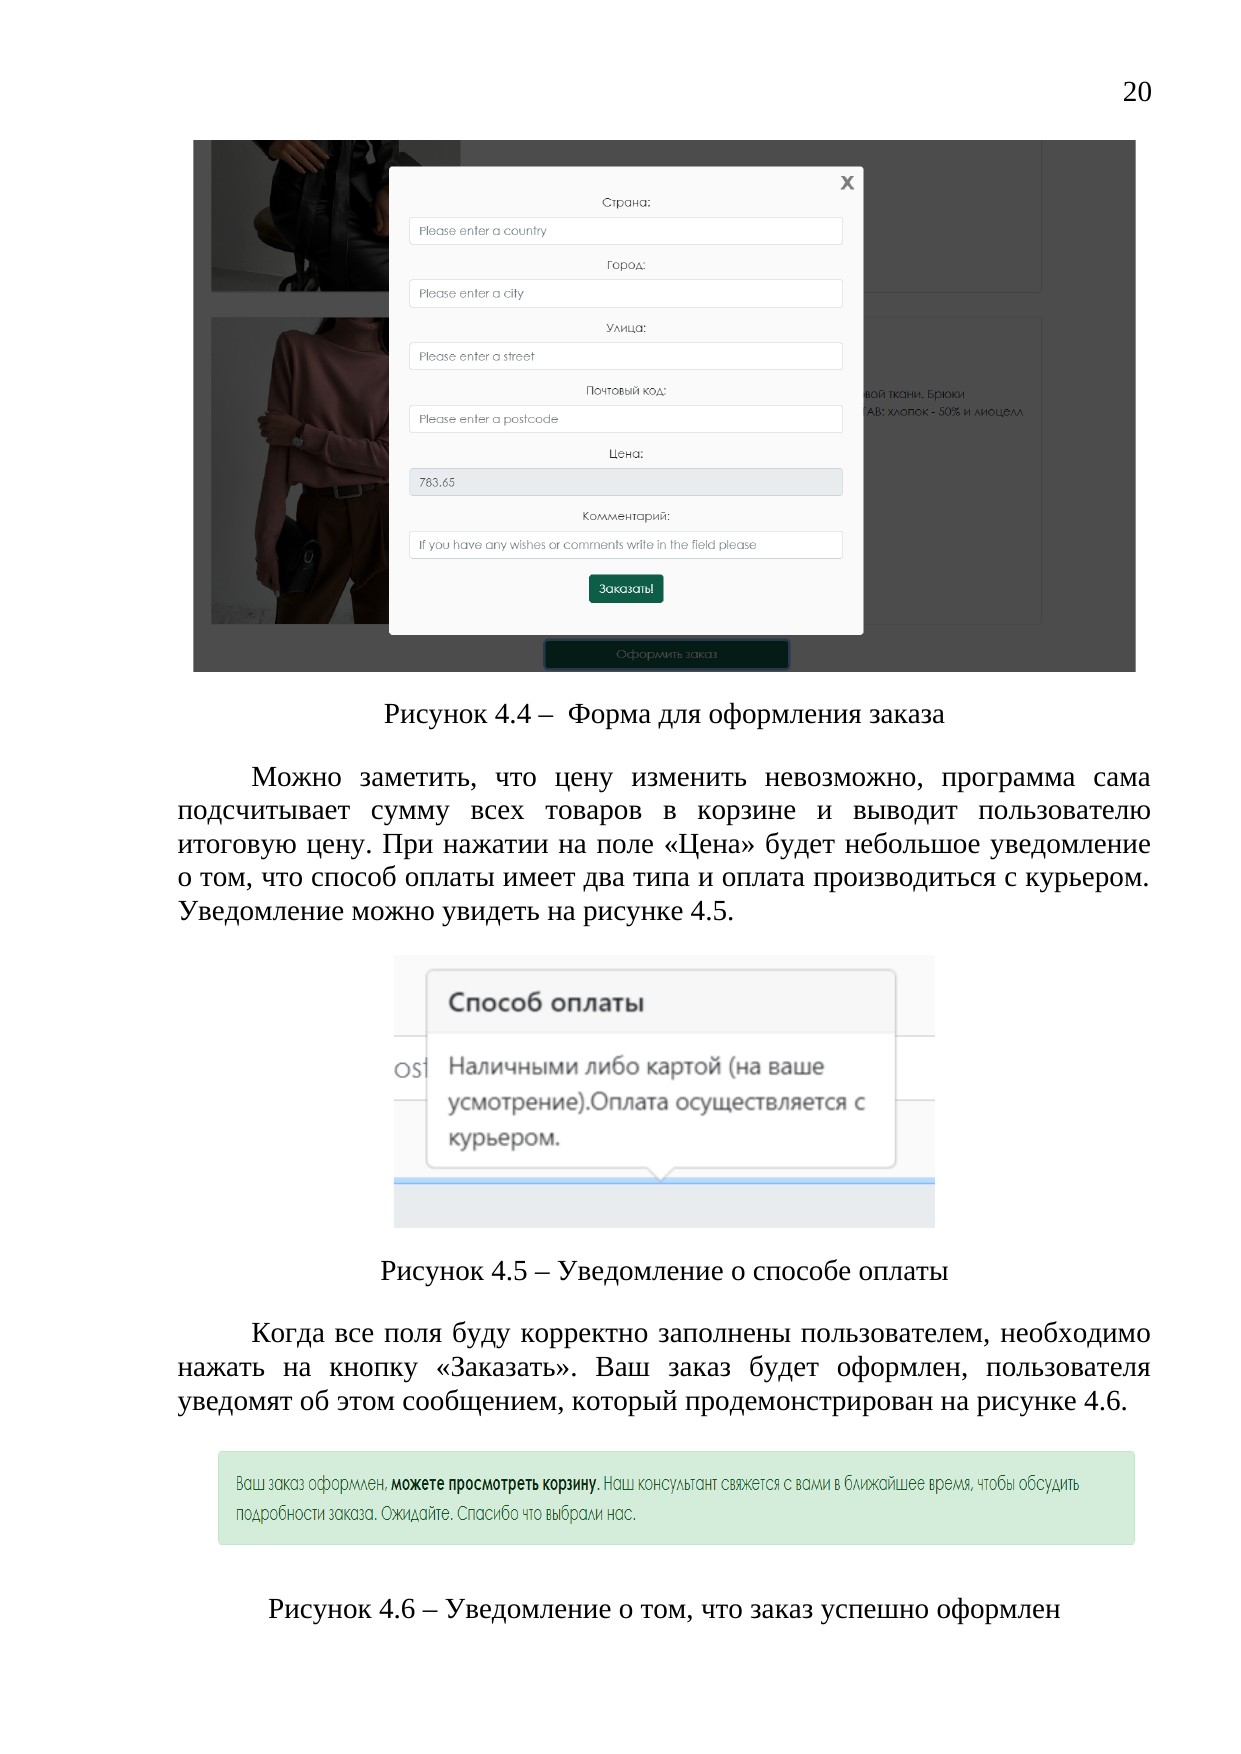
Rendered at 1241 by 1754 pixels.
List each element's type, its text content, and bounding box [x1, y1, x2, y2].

text Когда все поля буду корректно заполнены пользователем, необходимо нажать на кнопку «Заказать». Ваш заказ будет оформлен, пользователя уведомят об этом сообщением, который продемонстрирован на рисунке 4.6. [177, 1316, 1152, 1416]
picture [177, 1445, 1169, 1567]
picture [193, 140, 1136, 672]
text Рисунок 4.6 – Уведомление о том, что заказ успешно оформлен [177, 1591, 1152, 1625]
text Можно заметить, что цену изменить невозможно, программа сама подсчитывает сумму всех товаров в корзине и выводит пользователю итоговую цену. При нажатии на поле «Цена» будет небольшое уведомление о том, что способ оплаты имеет два типа и оплата производиться с курьером. Уведомление можно увидеть на рисунке 4.5. [177, 759, 1152, 927]
picture [393, 955, 935, 1228]
text Рисунок 4.5 – Уведомление о способе оплаты [177, 1253, 1152, 1286]
text Рисунок 4.4 – Форма для оформления заказа [177, 696, 1152, 730]
